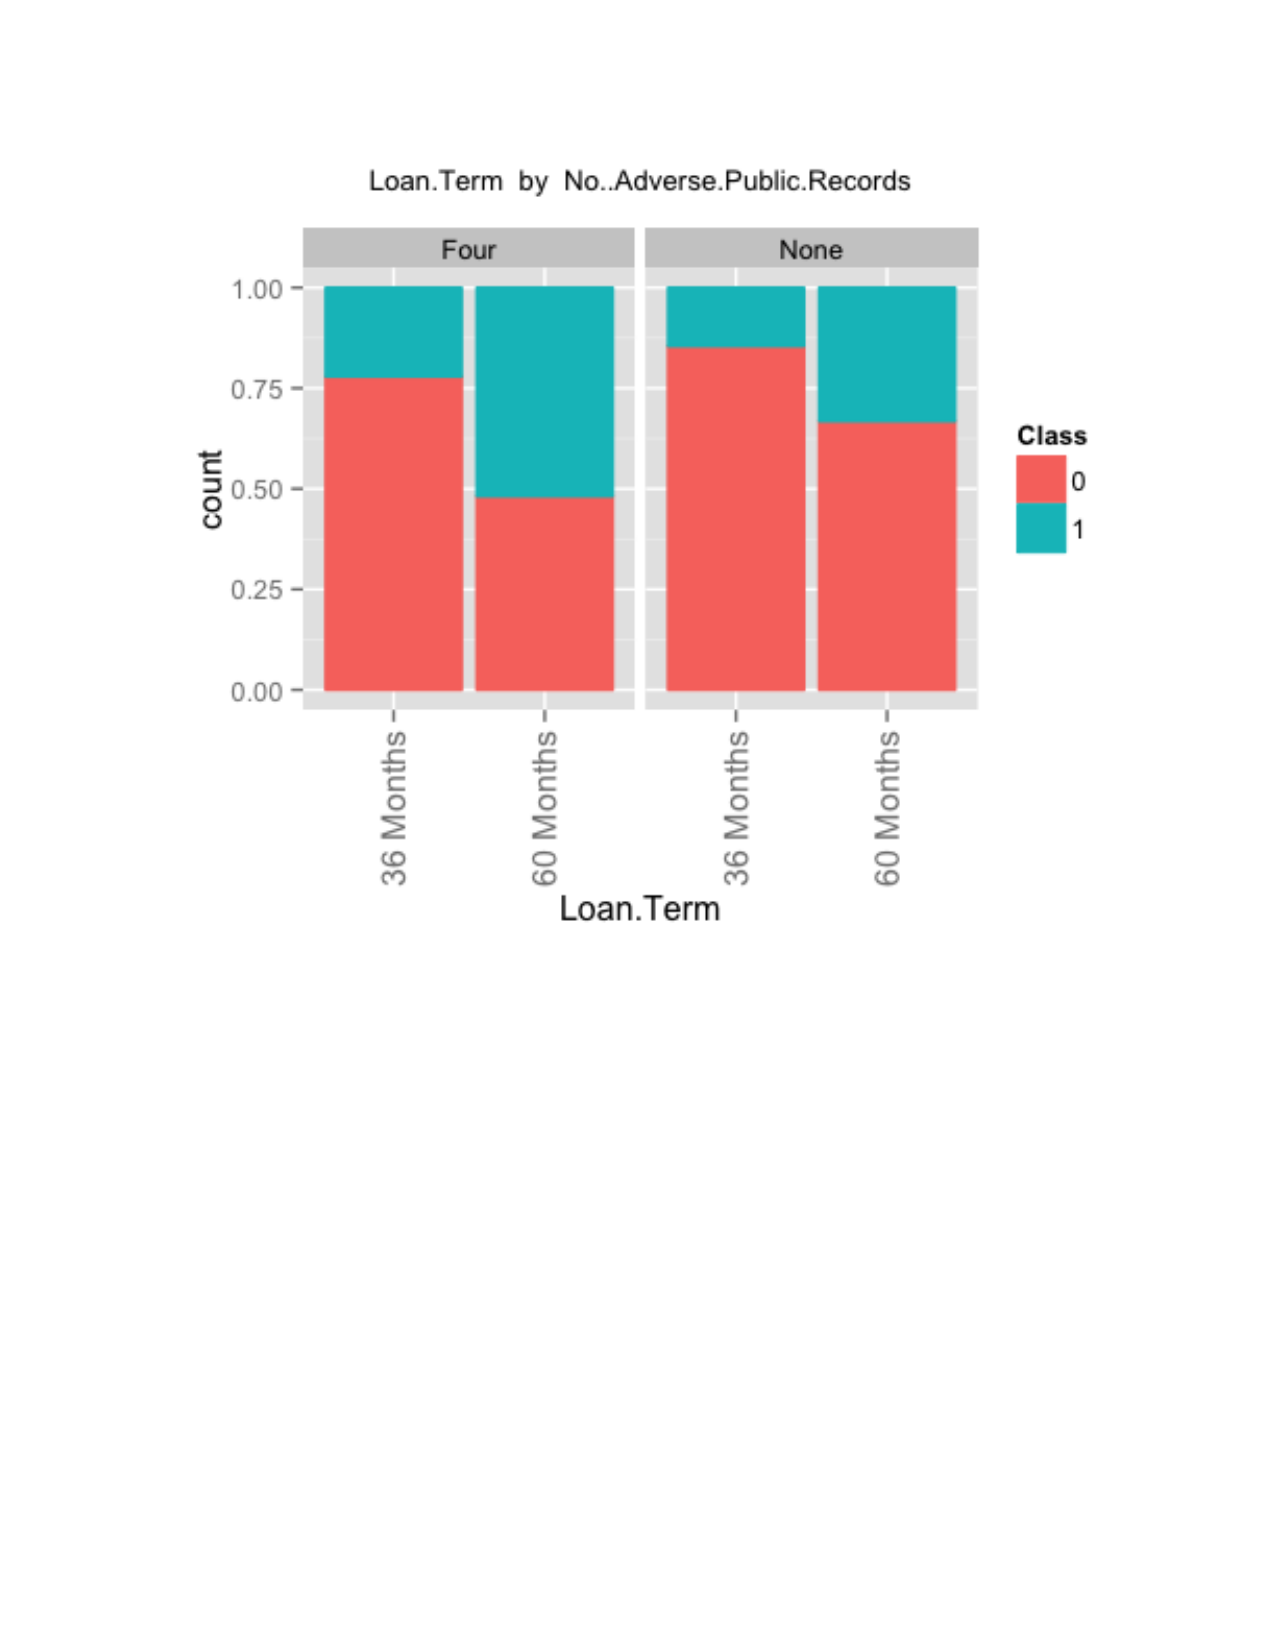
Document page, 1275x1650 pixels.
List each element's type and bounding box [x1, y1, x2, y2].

picture [168, 150, 1169, 950]
